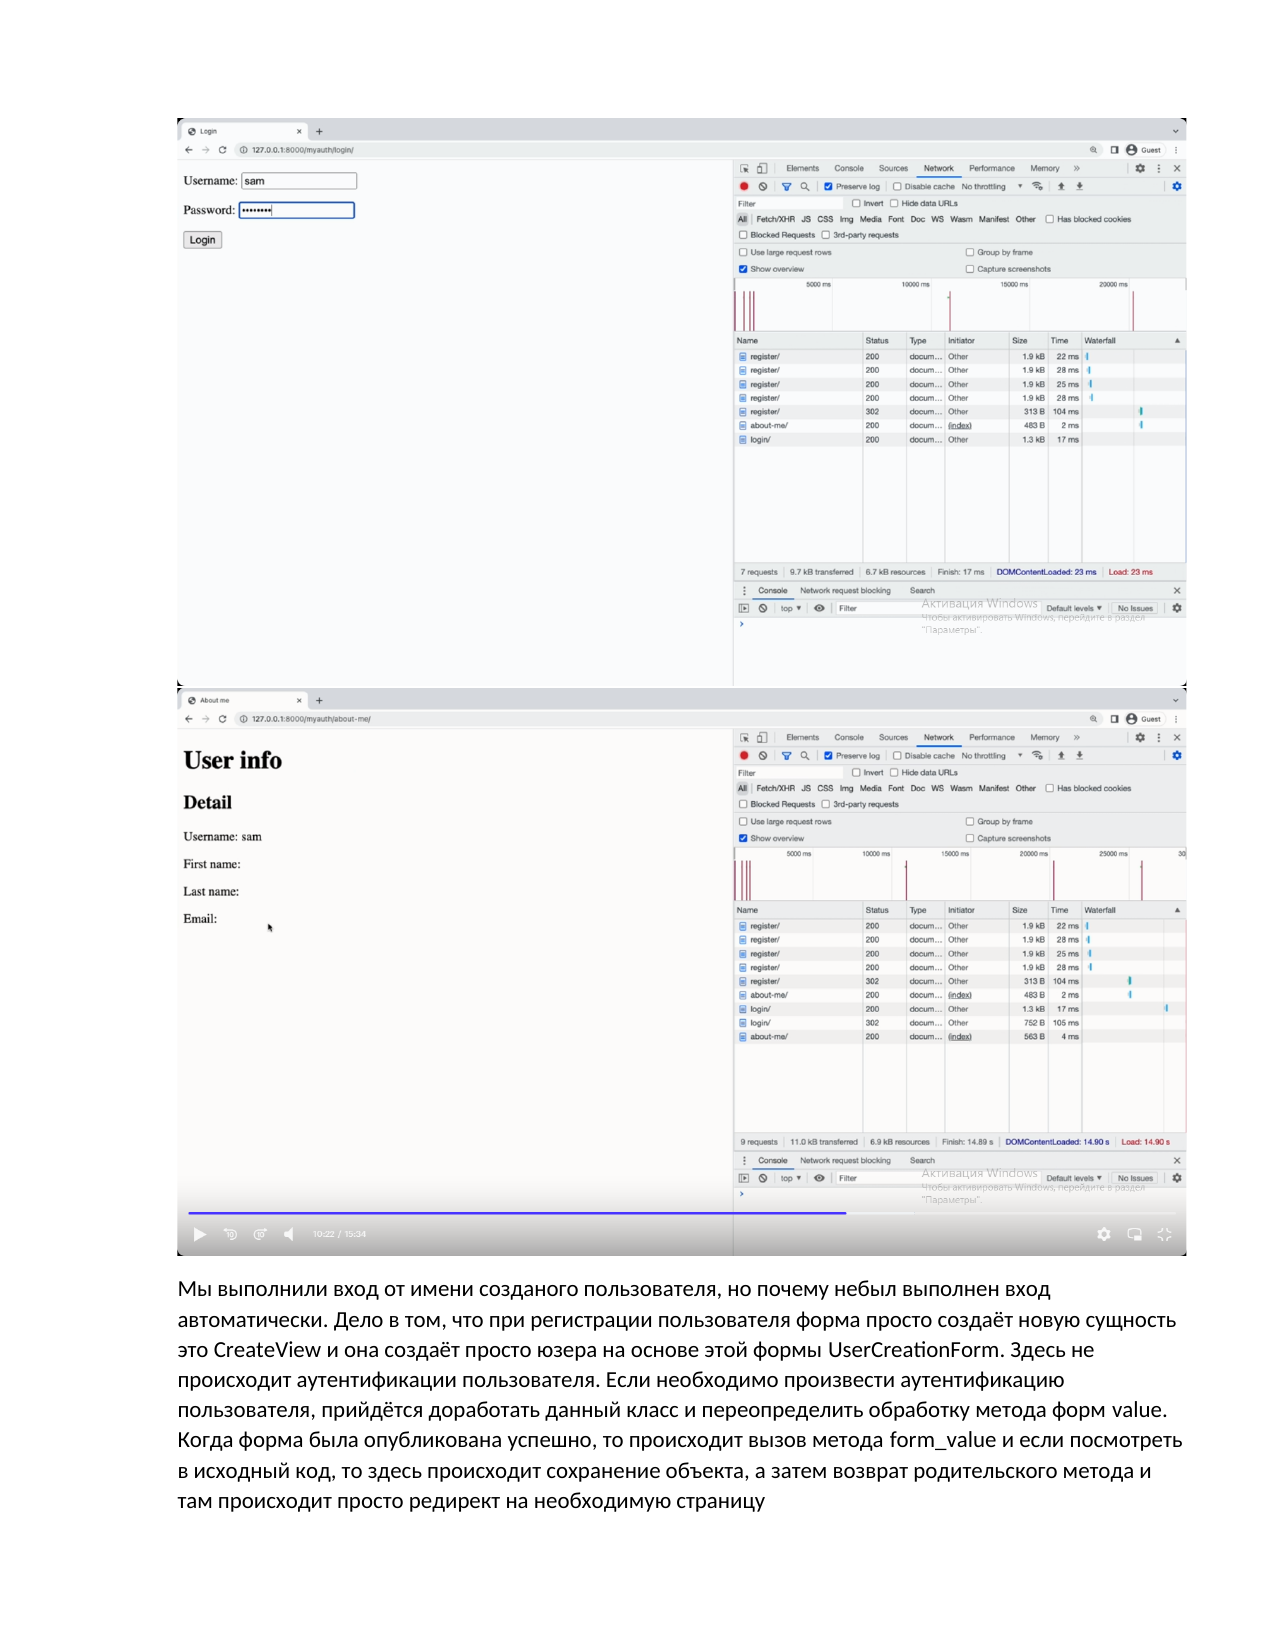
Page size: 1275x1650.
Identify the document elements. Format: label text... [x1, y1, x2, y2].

picture [177, 688, 1187, 1256]
text Мы выполнили вход от имени созданого пользователя, но почему небыл выполнен вход автоматически. Дело в том, что при регистрации пользователя форма просто создаёт новую сущность это CreateView и она создаёт просто юзера на основе этой формы UserCreationForm. Здесь не происходит аутентификации пользователя. Если необходимо произвести аутентификацию пользователя, прийдётся доработать данный класс и переопределить обработку метода форм value. Когда форма была опубликована успешно, то происходит вызов метода form_value и если посмотреть в исходный код, то здесь происходит сохранение объекта, а затем возврат родительского метода и там происходит просто редирект на необходимую страницуСохраняем изменения. Теперь при публикации формы после создания пользователя будет ещё выполняться и аутентификация пользователя и поэтому после регистрации он сможет попасть в систему [177, 1274, 1186, 1514]
picture [177, 118, 1187, 686]
